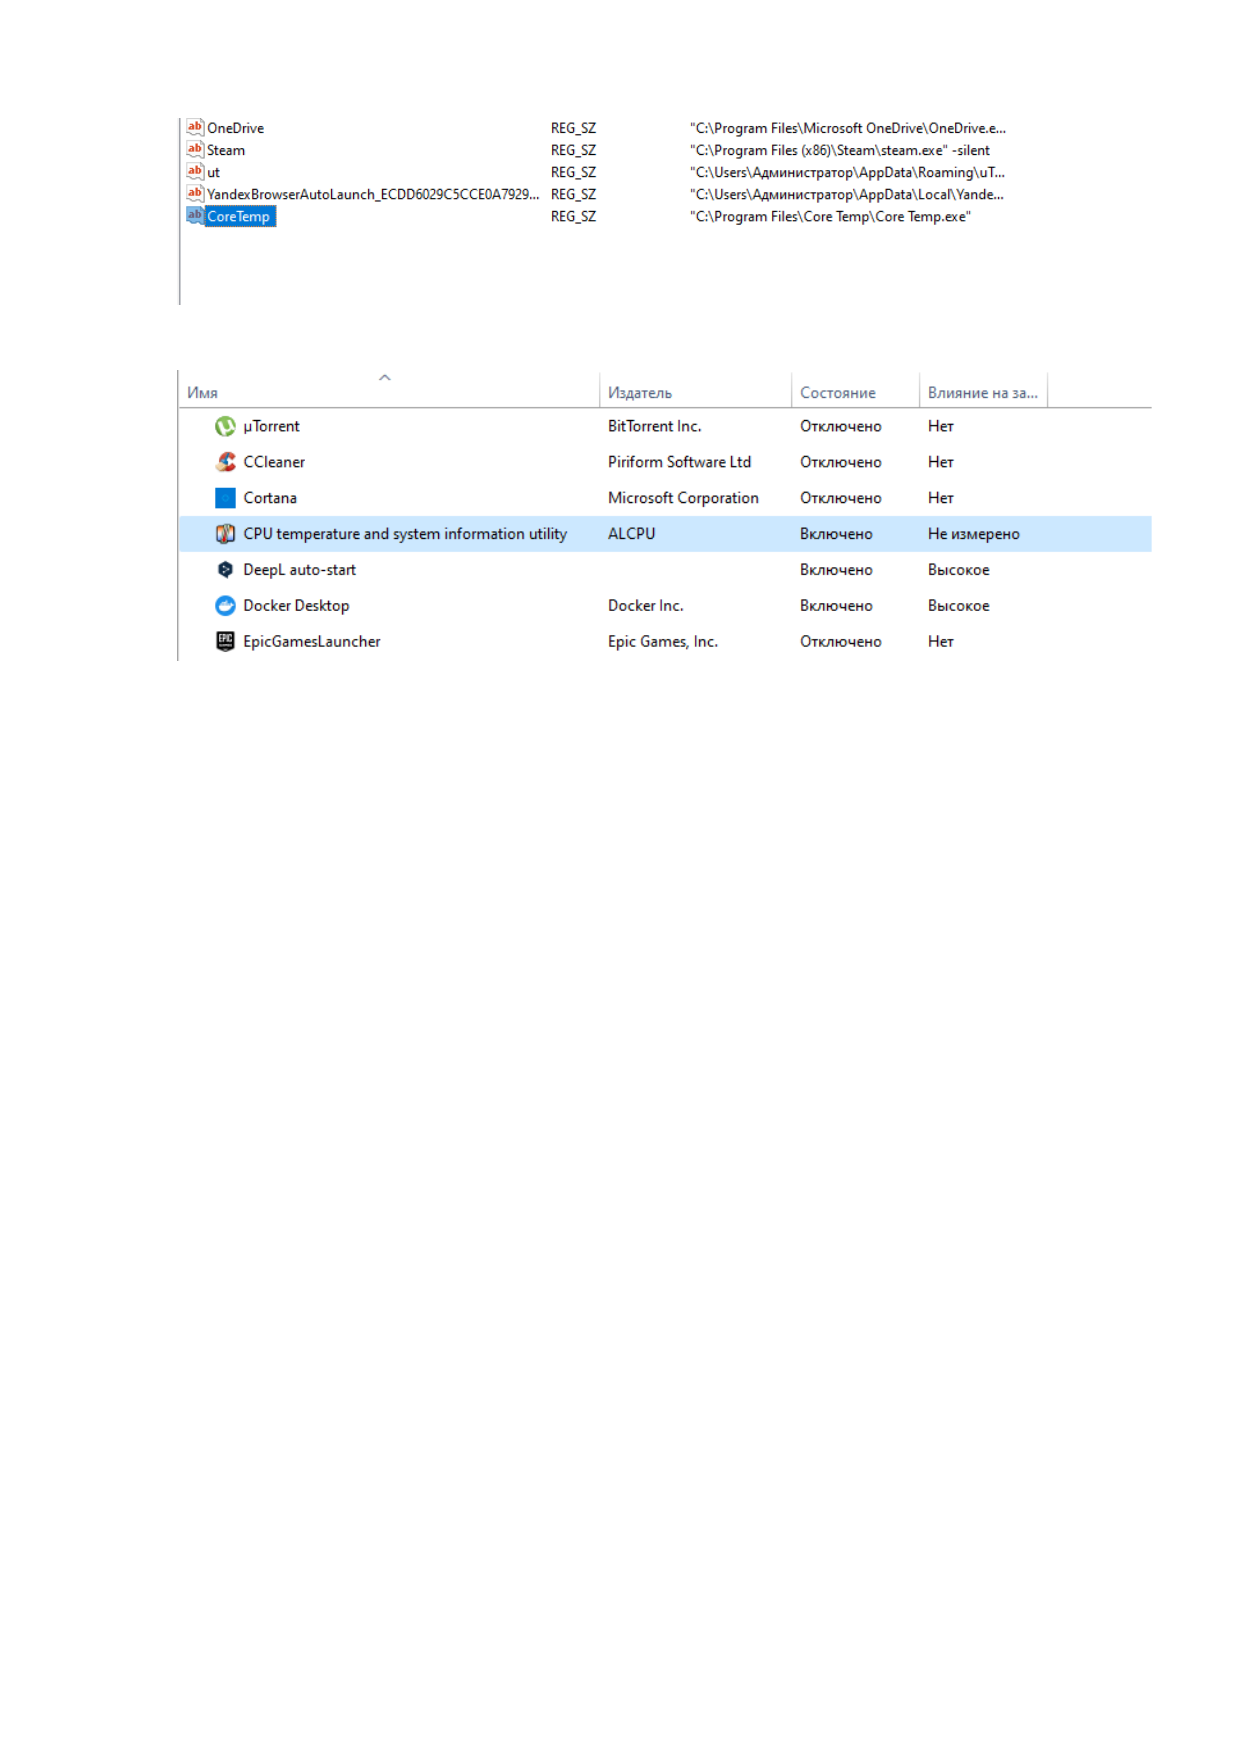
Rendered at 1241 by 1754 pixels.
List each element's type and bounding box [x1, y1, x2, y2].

picture [177, 118, 1152, 305]
picture [177, 370, 1152, 661]
